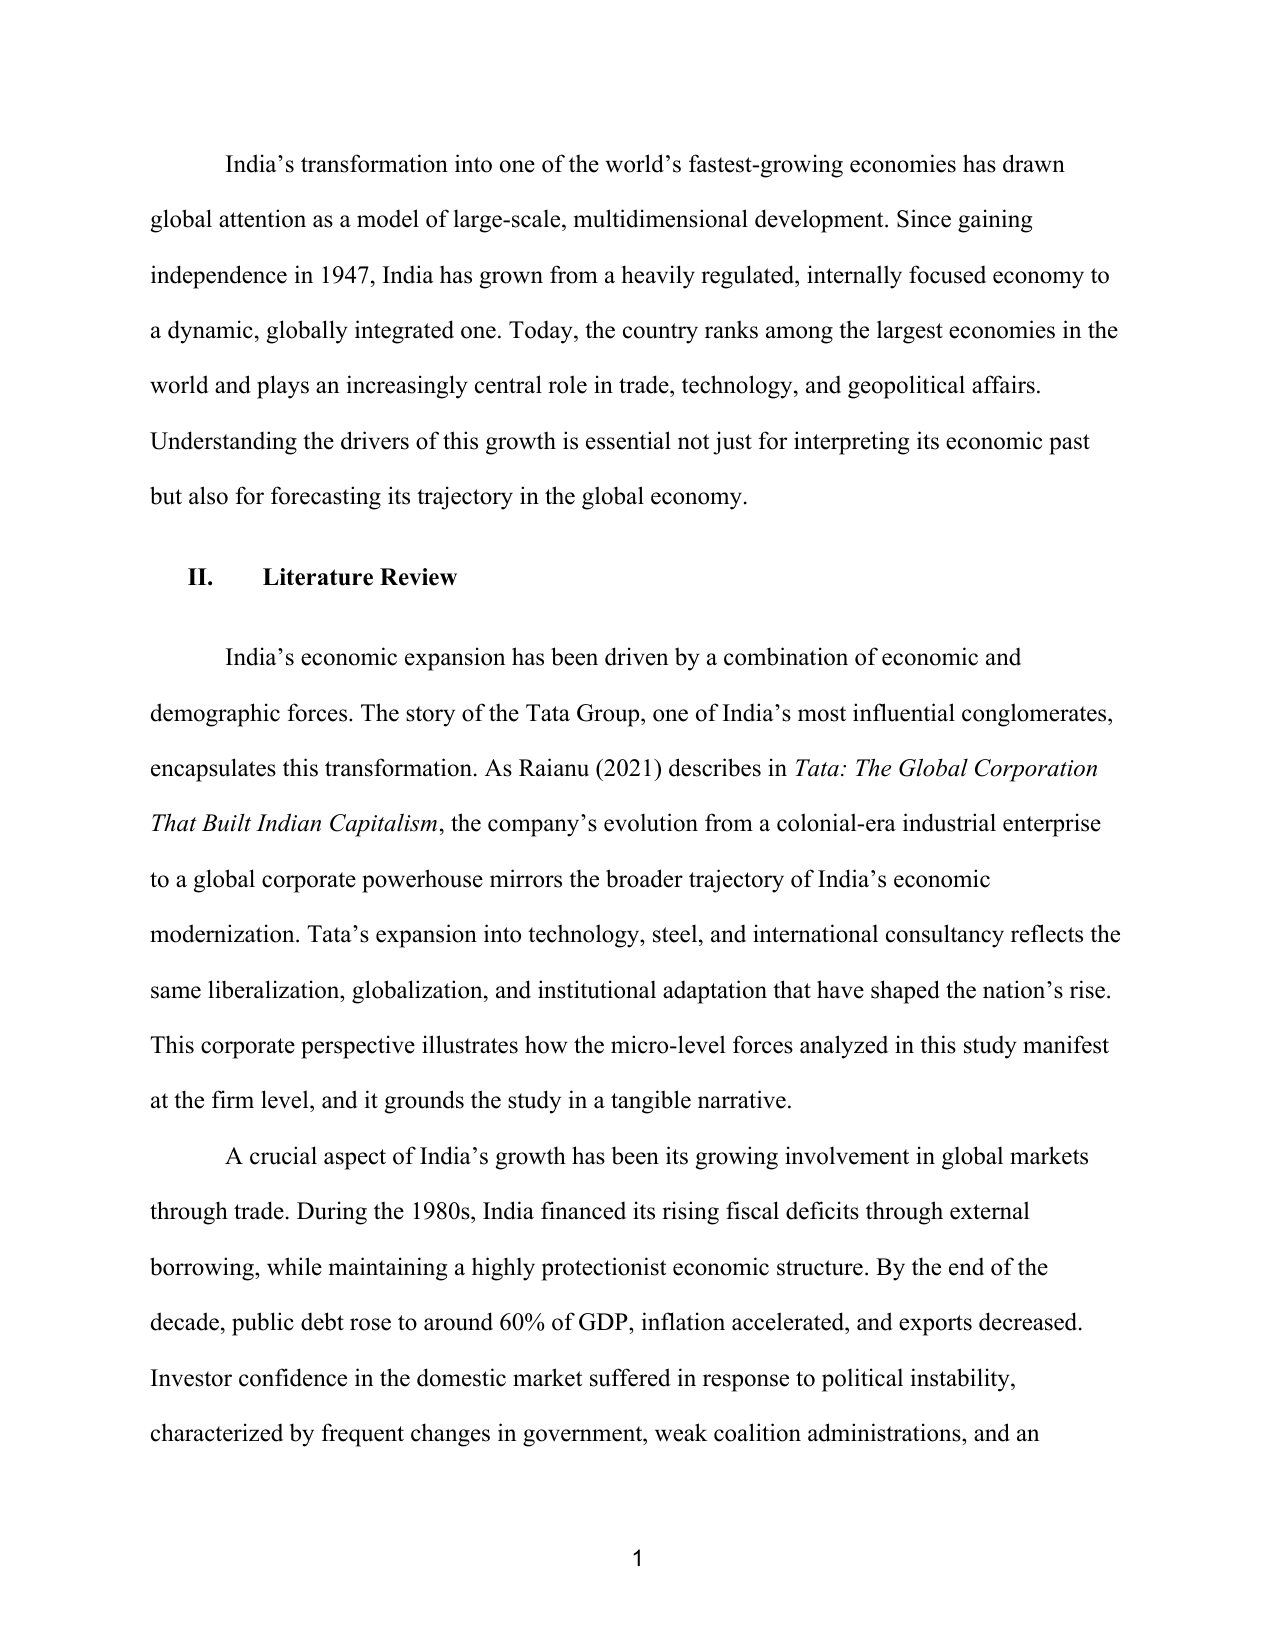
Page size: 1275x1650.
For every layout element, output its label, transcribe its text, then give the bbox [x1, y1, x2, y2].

text India’s transformation into one of the world’s fastest-growing economies has drawn global attention as a model of large-scale, multidimensional development. Since gaining independence in 1947, India has grown from a heavily regulated, internally focused economy to a dynamic, globally integrated one. Today, the country ranks among the largest economies in the world and plays an increasingly central role in trade, technology, and geopolitical affairs. Understanding the drivers of this growth is essential not just for interpreting its economic past but also for forecasting its trajectory in the global economy. [150, 150, 1125, 510]
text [150, 1142, 1125, 1447]
list Literature Review [187, 563, 1125, 591]
text India’s economic expansion has been driven by a combination of economic and demographic forces. The story of the Tata Group, one of India’s most influential conglomerates, encapsulates this transformation. As Raianu (2021) describes in Tata: The Global Corporation That Built Indian Capitalism, the company’s evolution from a colonial-era industrial enterprise to a global corporate powerhouse mirrors the broader trajectory of India’s economic modernization. Tata’s expansion into technology, steel, and international consultancy reflects the same liberalization, globalization, and institutional adaptation that have shaped the nation’s rise. This corporate perspective illustrates how the micro-level forces analyzed in this study manifest at the firm level, and it grounds the study in a tangible narrative. [150, 643, 1125, 1114]
